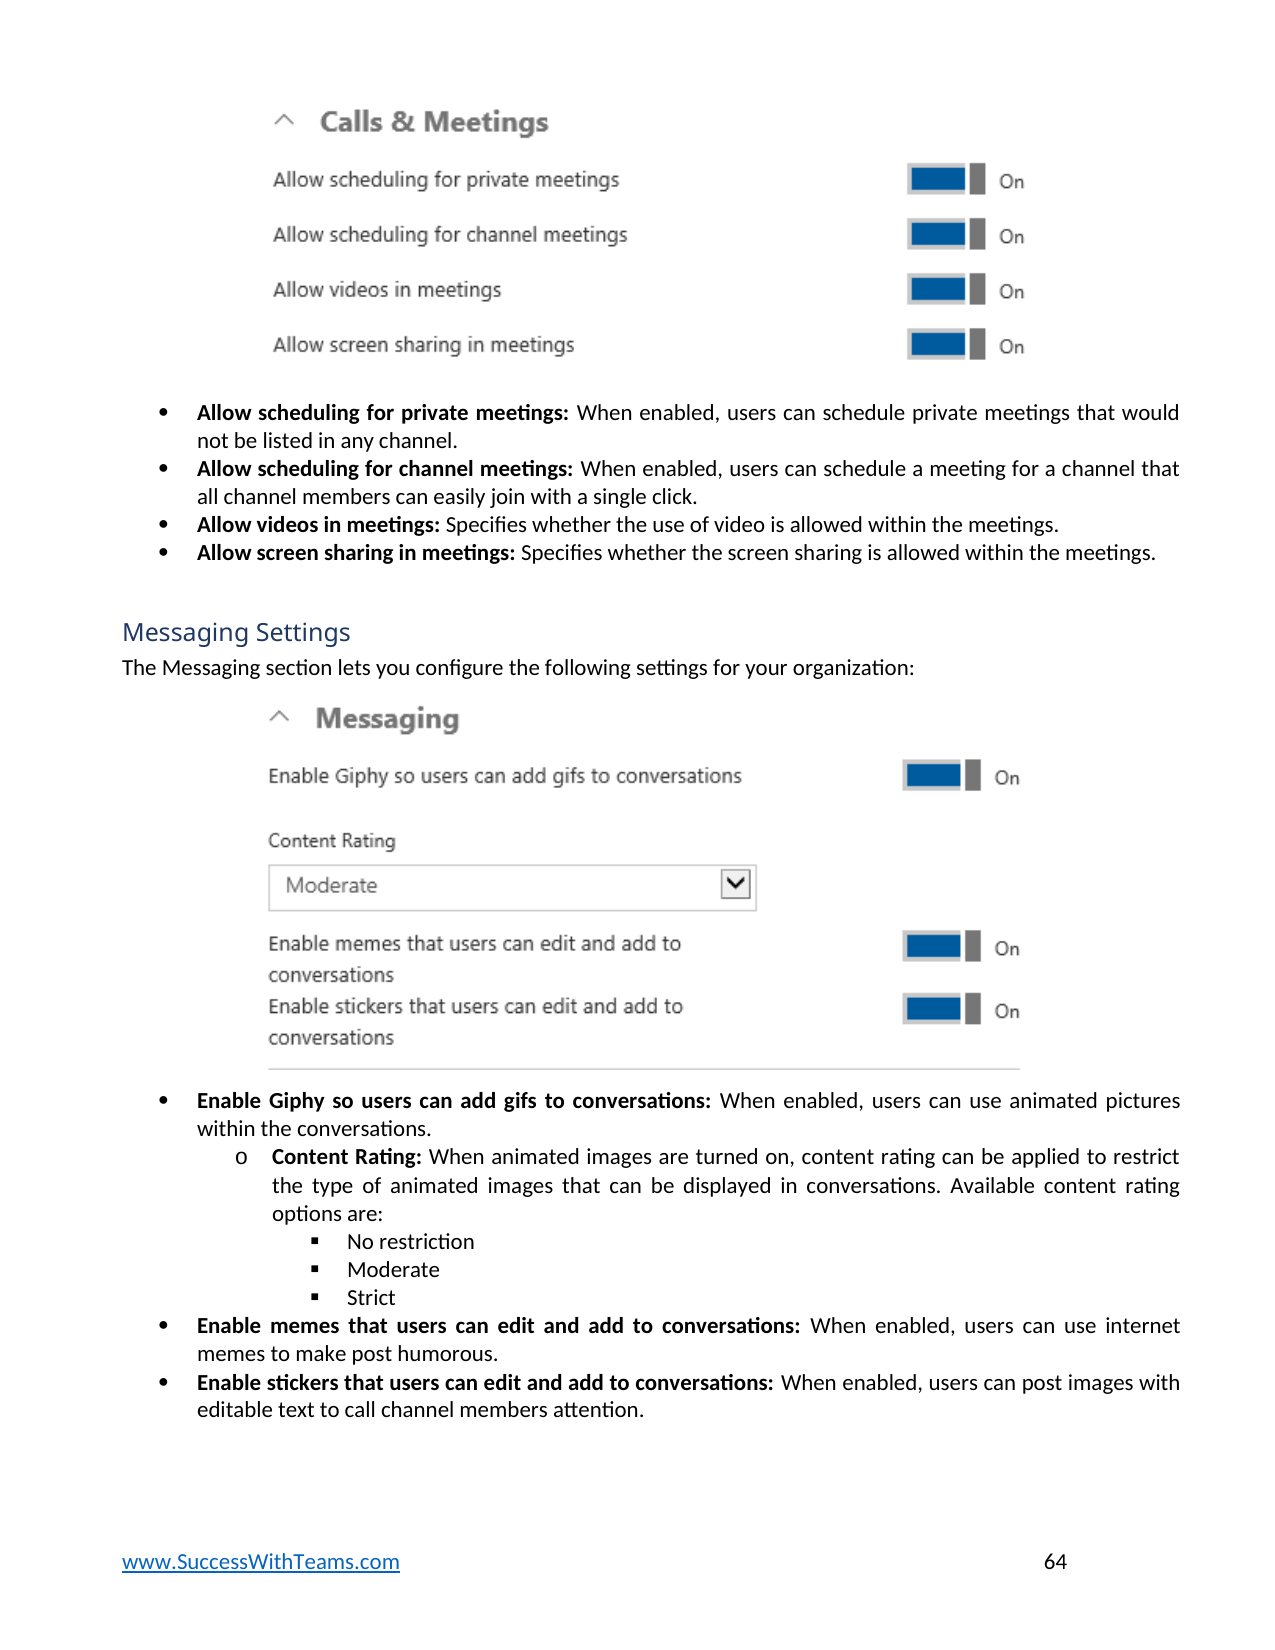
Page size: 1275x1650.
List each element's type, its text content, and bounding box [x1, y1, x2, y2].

picture [253, 697, 1050, 1070]
text The Messaging section lets you configure the following settings for your organization: [122, 653, 1181, 681]
list Enable memes that users can edit and add to conversations: When enabled, users can use internet memes to make post humorous. [159, 1312, 1181, 1368]
list No restriction [309, 1227, 1181, 1256]
picture [250, 103, 1053, 382]
list Content Rating: When animated images are turned on, content rating can be applied to restrict the type of animated images that can be displayed in conversations. Available content rating options are: [234, 1142, 1181, 1227]
list Allow screen sharing in meetings: Specifies whether the screen sharing is allowed within the meetings. [159, 538, 1181, 566]
list Allow videos in meetings: Specifies whether the use of video is allowed within the meetings. [159, 510, 1181, 538]
list Allow scheduling for channel meetings: When enabled, users can schedule a meeting for a channel that all channel members can easily join with a single click. [159, 454, 1181, 510]
list Strict [309, 1283, 1181, 1312]
list Moderate [309, 1256, 1181, 1283]
list Enable Giphy so users can add gifs to conversations: When enabled, users can use animated pictures within the conversations. [159, 1086, 1181, 1142]
list Enable stickers that users can edit and add to conversations: When enabled, users can post images with editable text to call channel members attention. [159, 1368, 1181, 1424]
subtitle Messaging Settings [122, 615, 1181, 649]
list Allow scheduling for private meetings: When enabled, users can schedule private meetings that would not be listed in any channel. [159, 398, 1181, 454]
